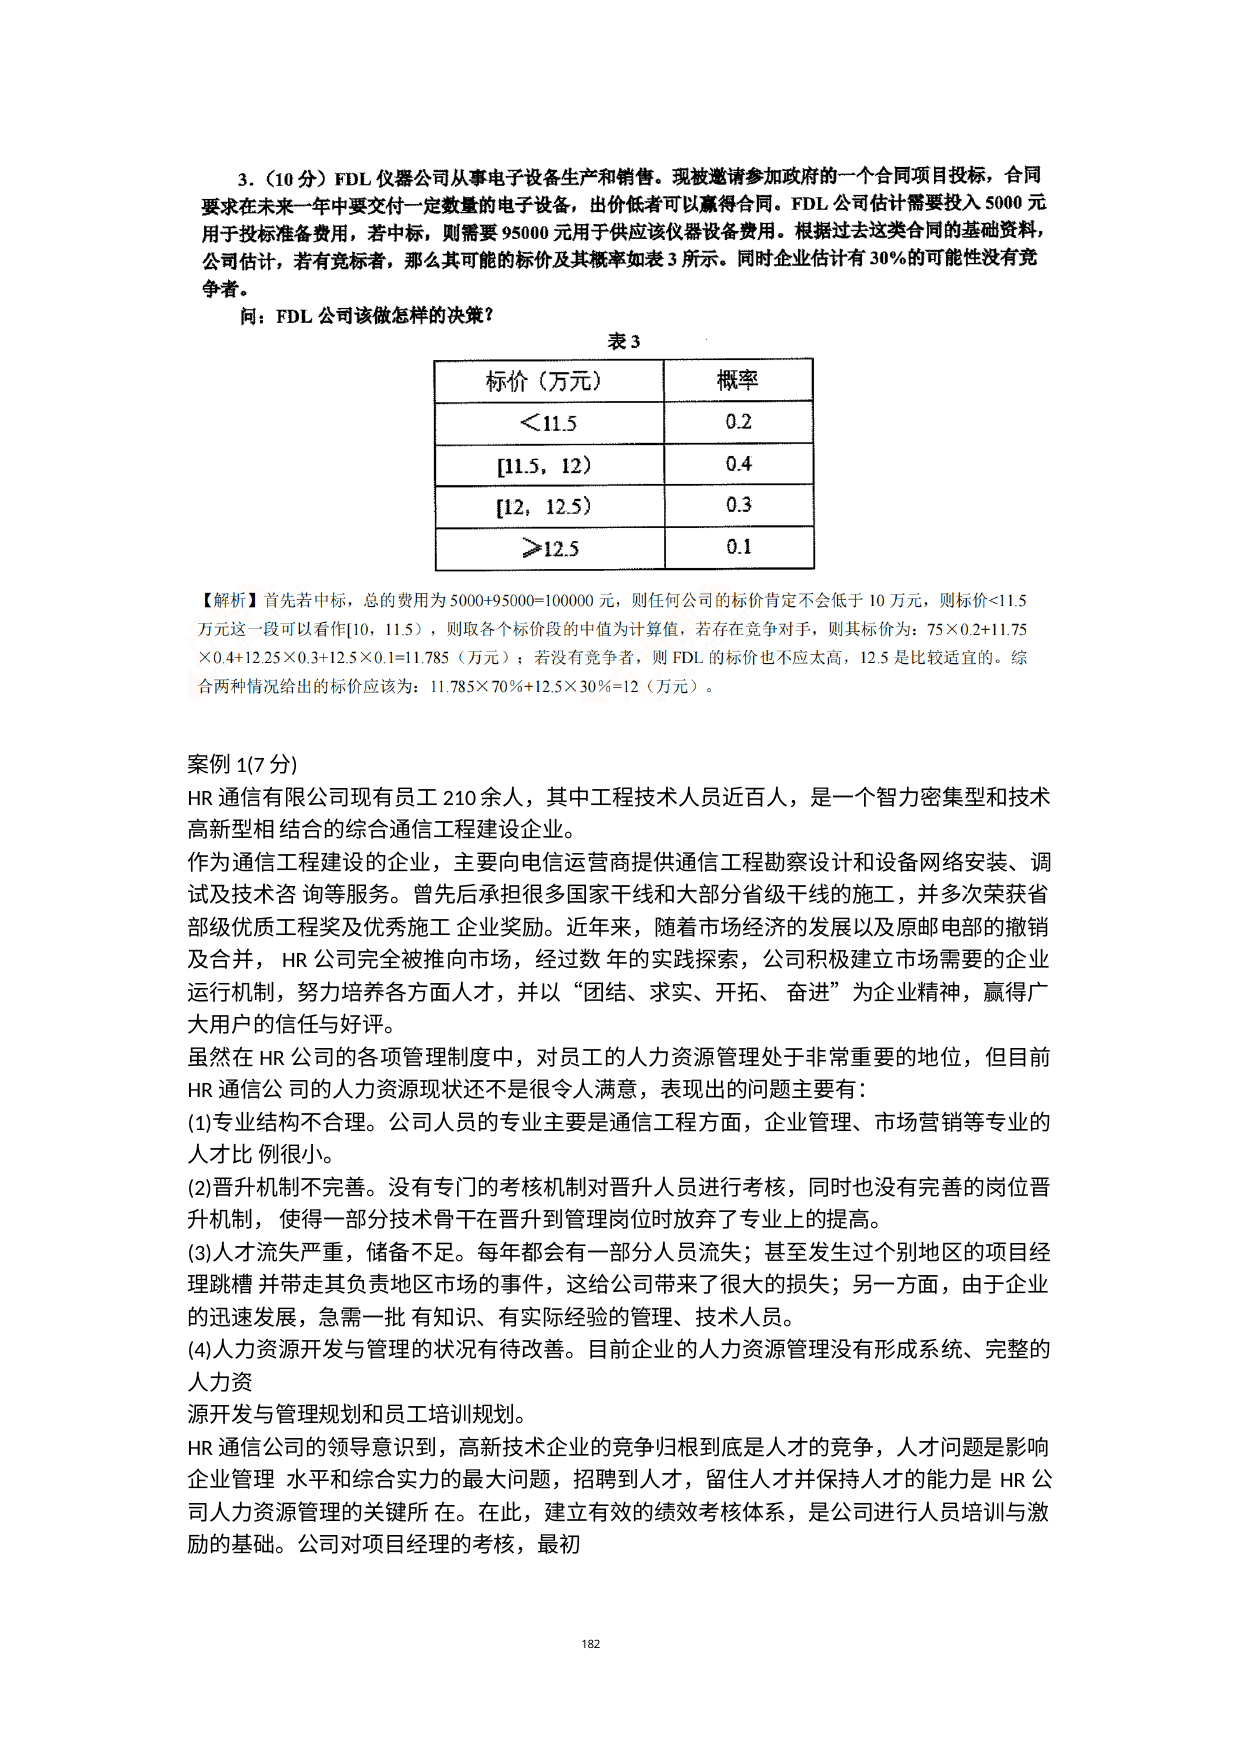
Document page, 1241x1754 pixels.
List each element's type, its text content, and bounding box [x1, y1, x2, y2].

picture [187, 584, 1053, 702]
text (4)人力资源开发与管理的状况有待改善。目前企业的人力资源管理没有形成系统、完整的人力资 [187, 1332, 1053, 1397]
text HR 通信公司的领导意识到，高新技术企业的竞争归根到底是人才的竞争，人才问题是影响企业管理 水平和综合实力的最大问题，招聘到人才，留住人才并保持人才的能力是HR 公司人力资源管理的关键所 在。在此，建立有效的绩效考核体系，是公司进行人员培训与激励的基础。公司对项目经理的考核，最初 [187, 1429, 1053, 1559]
text 源开发与管理规划和员工培训规划。 [187, 1397, 1053, 1429]
picture [187, 162, 1053, 576]
text 案例1(7分) [187, 747, 1053, 779]
text (1)专业结构不合理。公司人员的专业主要是通信工程方面，企业管理、市场营销等专业的人才比 例很小。 [187, 1104, 1053, 1169]
text (3)人才流失严重，储备不足。每年都会有一部分人员流失；甚至发生过个别地区的项目经理跳槽 并带走其负责地区市场的事件，这给公司带来了很大的损失；另一方面，由于企业的迅速发展，急需一批 有知识、有实际经验的管理、技术人员。 [187, 1234, 1053, 1332]
text (2)晋升机制不完善。没有专门的考核机制对晋升人员进行考核，同时也没有完善的岗位晋升机制， 使得一部分技术骨干在晋升到管理岗位时放弃了专业上的提高。 [187, 1169, 1053, 1234]
text 作为通信工程建设的企业，主要向电信运营商提供通信工程勘察设计和设备网络安装、调试及技术咨 询等服务。曾先后承担很多国家干线和大部分省级干线的施工，并多次荣获省部级优质工程奖及优秀施工 企业奖励。近年来，随着市场经济的发展以及原邮电部的撤销及合并， HR 公司完全被推向市场，经过数 年的实践探索，公司积极建立市场需要的企业运行机制，努力培养各方面人才，并以“团结、求实、开拓、 奋进”为企业精神，赢得广大用户的信任与好评。 [187, 844, 1053, 1039]
text 虽然在HR 公司的各项管理制度中，对员工的人力资源管理处于非常重要的地位，但目前HR 通信公 司的人力资源现状还不是很令人满意，表现出的问题主要有： [187, 1039, 1053, 1104]
text HR 通信有限公司现有员工210余人，其中工程技术人员近百人，是一个智力密集型和技术高新型相 结合的综合通信工程建设企业。 [187, 779, 1053, 844]
